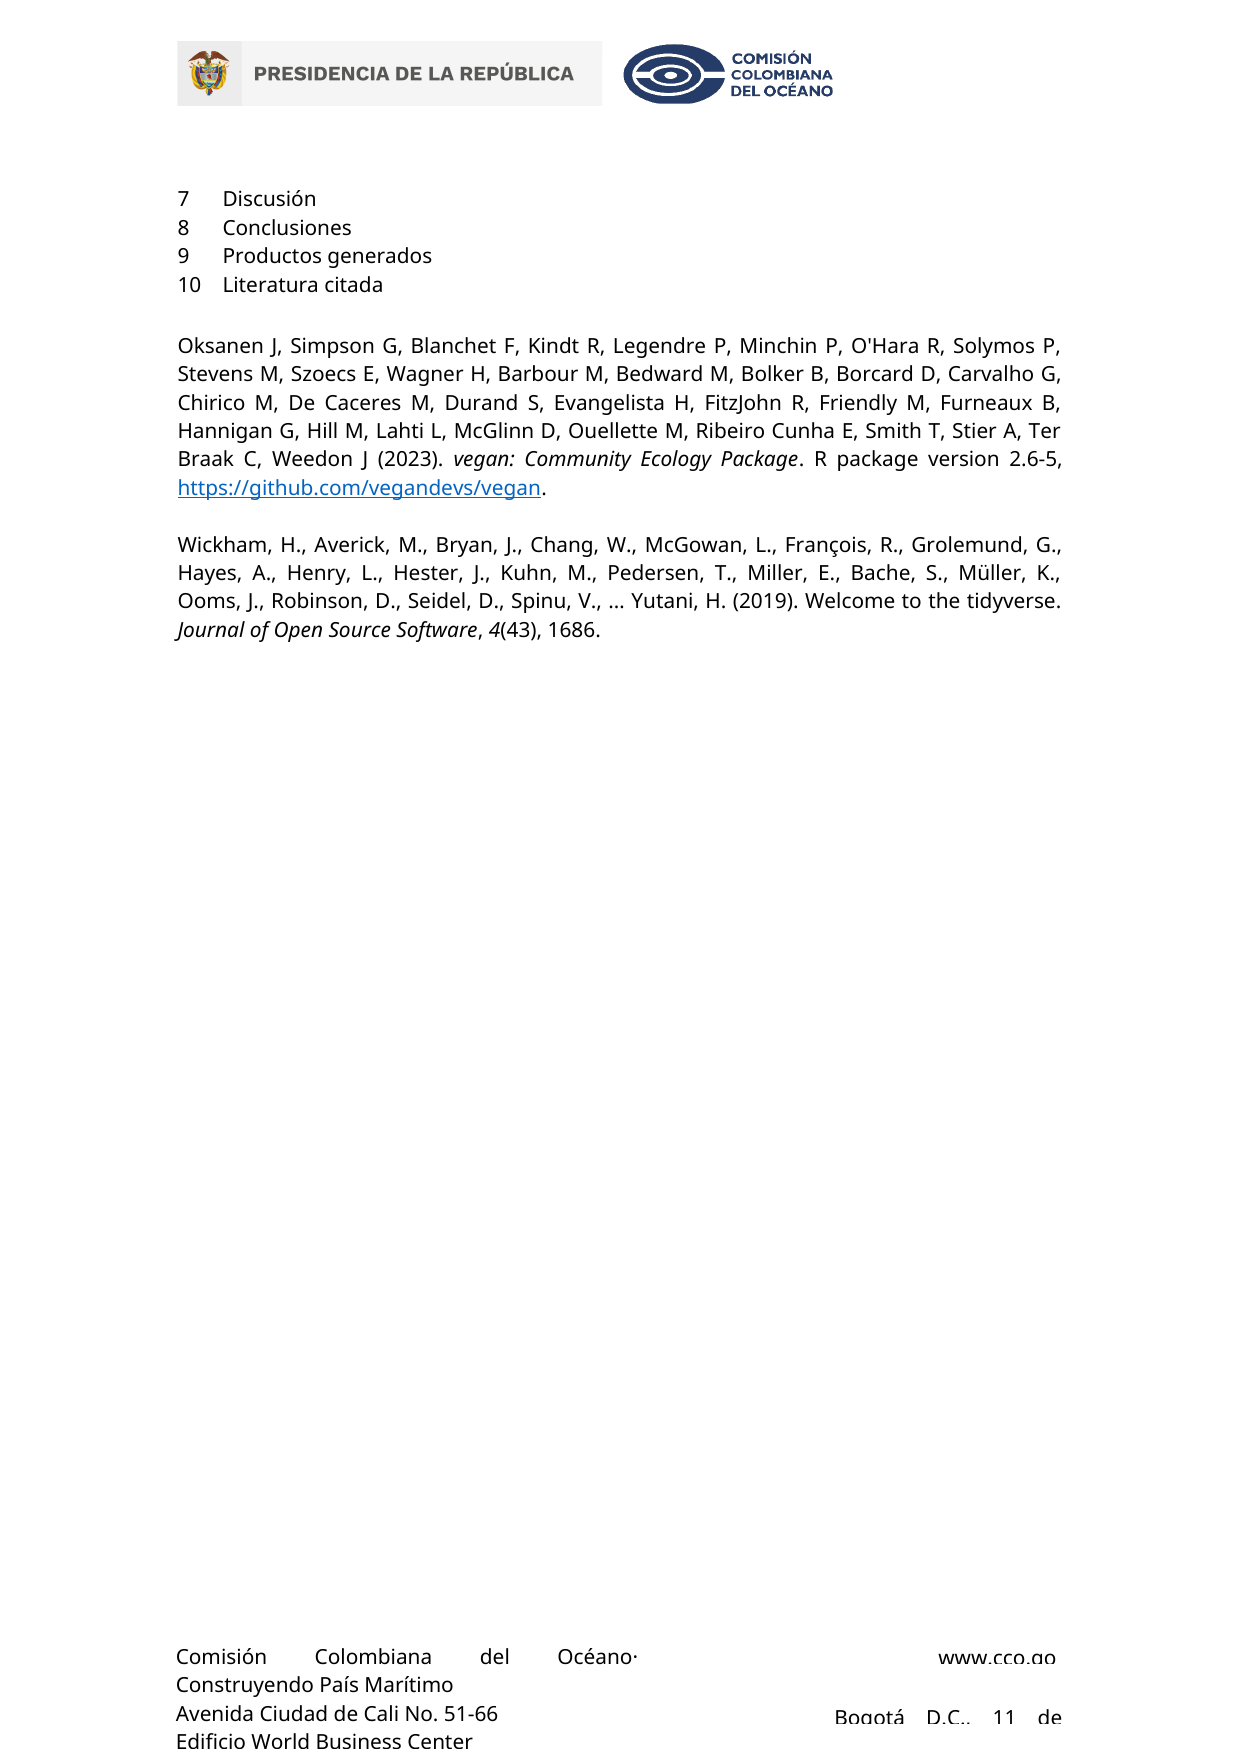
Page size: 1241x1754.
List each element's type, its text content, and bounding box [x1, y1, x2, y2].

subtitle Literatura citada [177, 270, 1063, 298]
text Wickham, H., Averick, M., Bryan, J., Chang, W., McGowan, L., François, R., Grolemund, G., Hayes, A., Henry, L., Hester, J., Kuhn, M., Pedersen, T., Miller, E., Bache, S., Müller, K., Ooms, J., Robinson, D., Seidel, D., Spinu, V., … Yutani, H. (2019). Welcome to the tidyverse. Journal of Open Source Software, 4(43), 1686. [177, 530, 1063, 643]
subtitle Discusión [177, 184, 1063, 213]
subtitle Productos generados [177, 241, 1063, 270]
text Oksanen J, Simpson G, Blanchet F, Kindt R, Legendre P, Minchin P, O'Hara R, Solymos P, Stevens M, Szoecs E, Wagner H, Barbour M, Bedward M, Bolker B, Borcard D, Carvalho G, Chirico M, De Caceres M, Durand S, Evangelista H, FitzJohn R, Friendly M, Furneaux B, Hannigan G, Hill M, Lahti L, McGlinn D, Ouellette M, Ribeiro Cunha E, Smith T, Stier A, Ter Braak C, Weedon J (2023). vegan: Community Ecology Package. R package version 2.6-5, https://github.com/vegandevs/vegan. [177, 331, 1063, 501]
picture [642, 42, 824, 107]
picture [177, 41, 603, 106]
subtitle Conclusiones [177, 213, 1063, 241]
